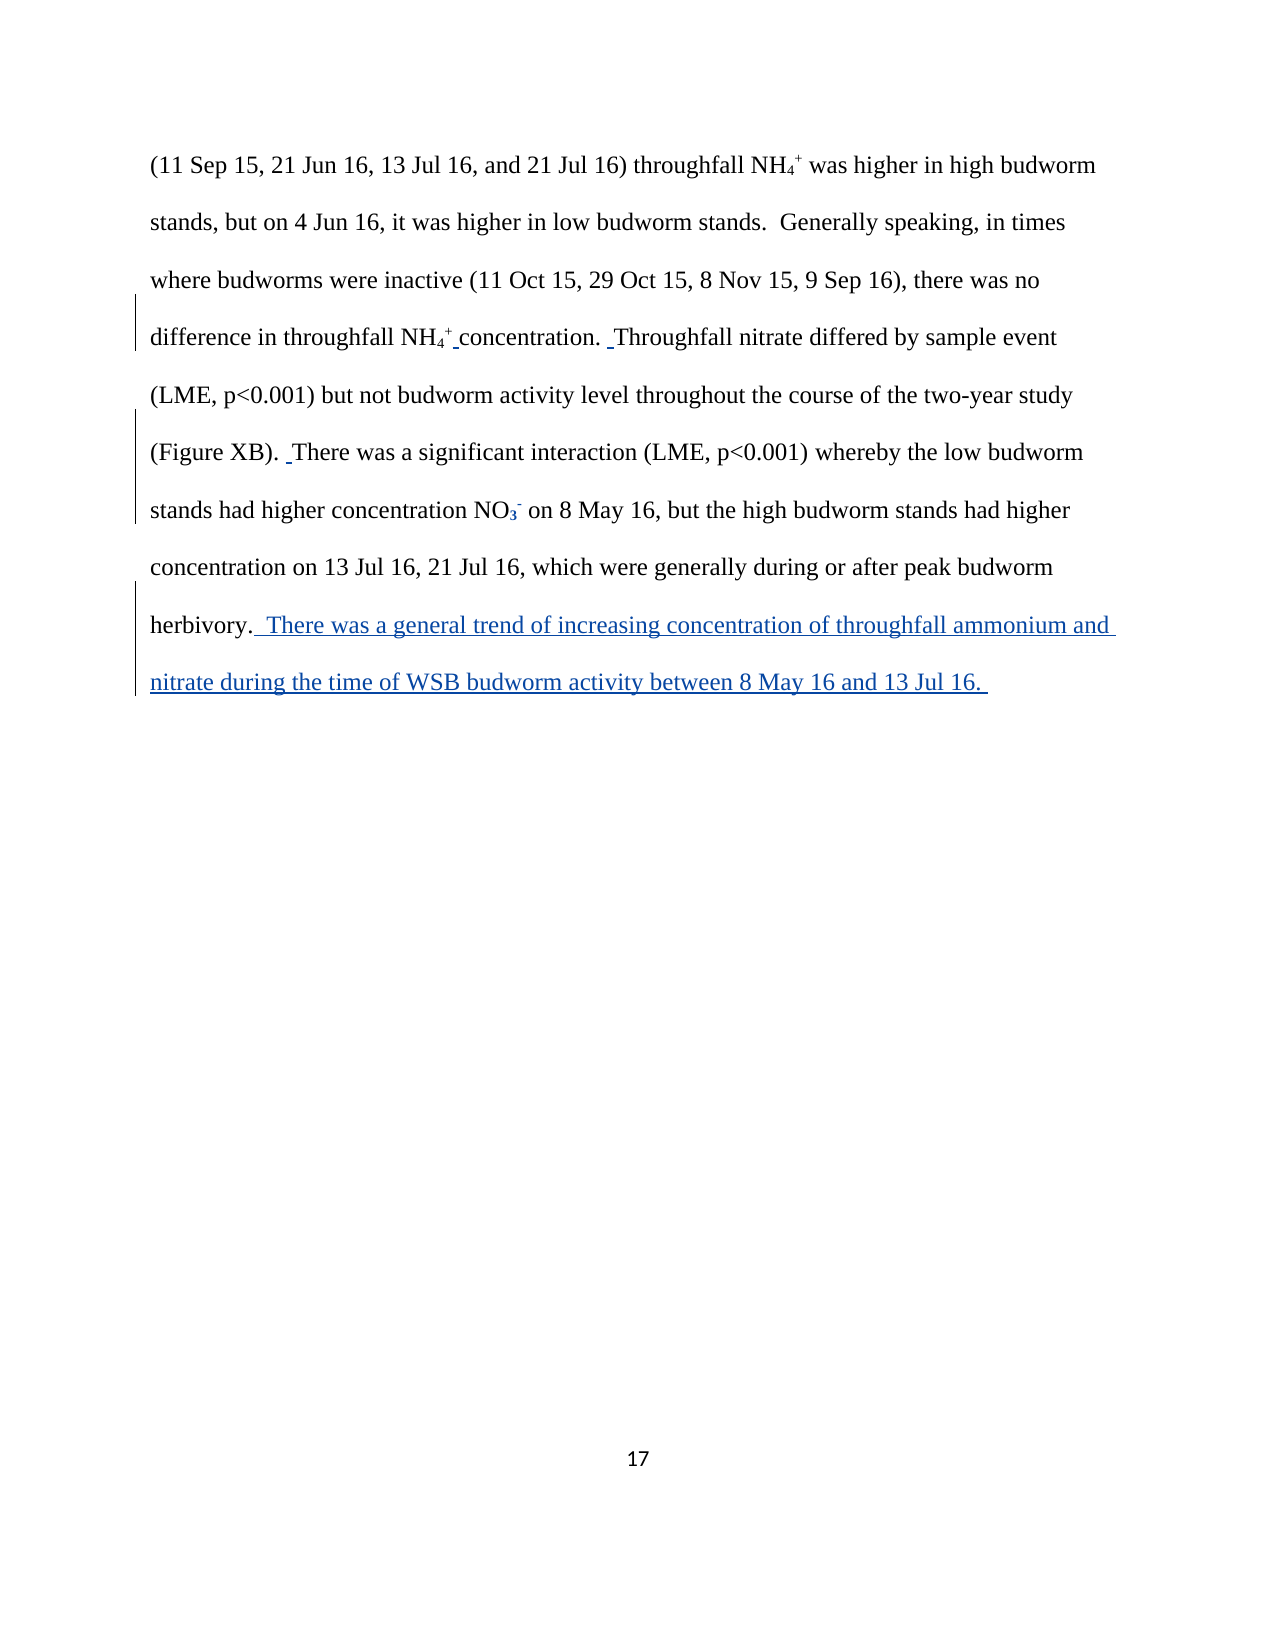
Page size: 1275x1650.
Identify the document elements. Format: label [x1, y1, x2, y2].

text [150, 150, 1125, 696]
